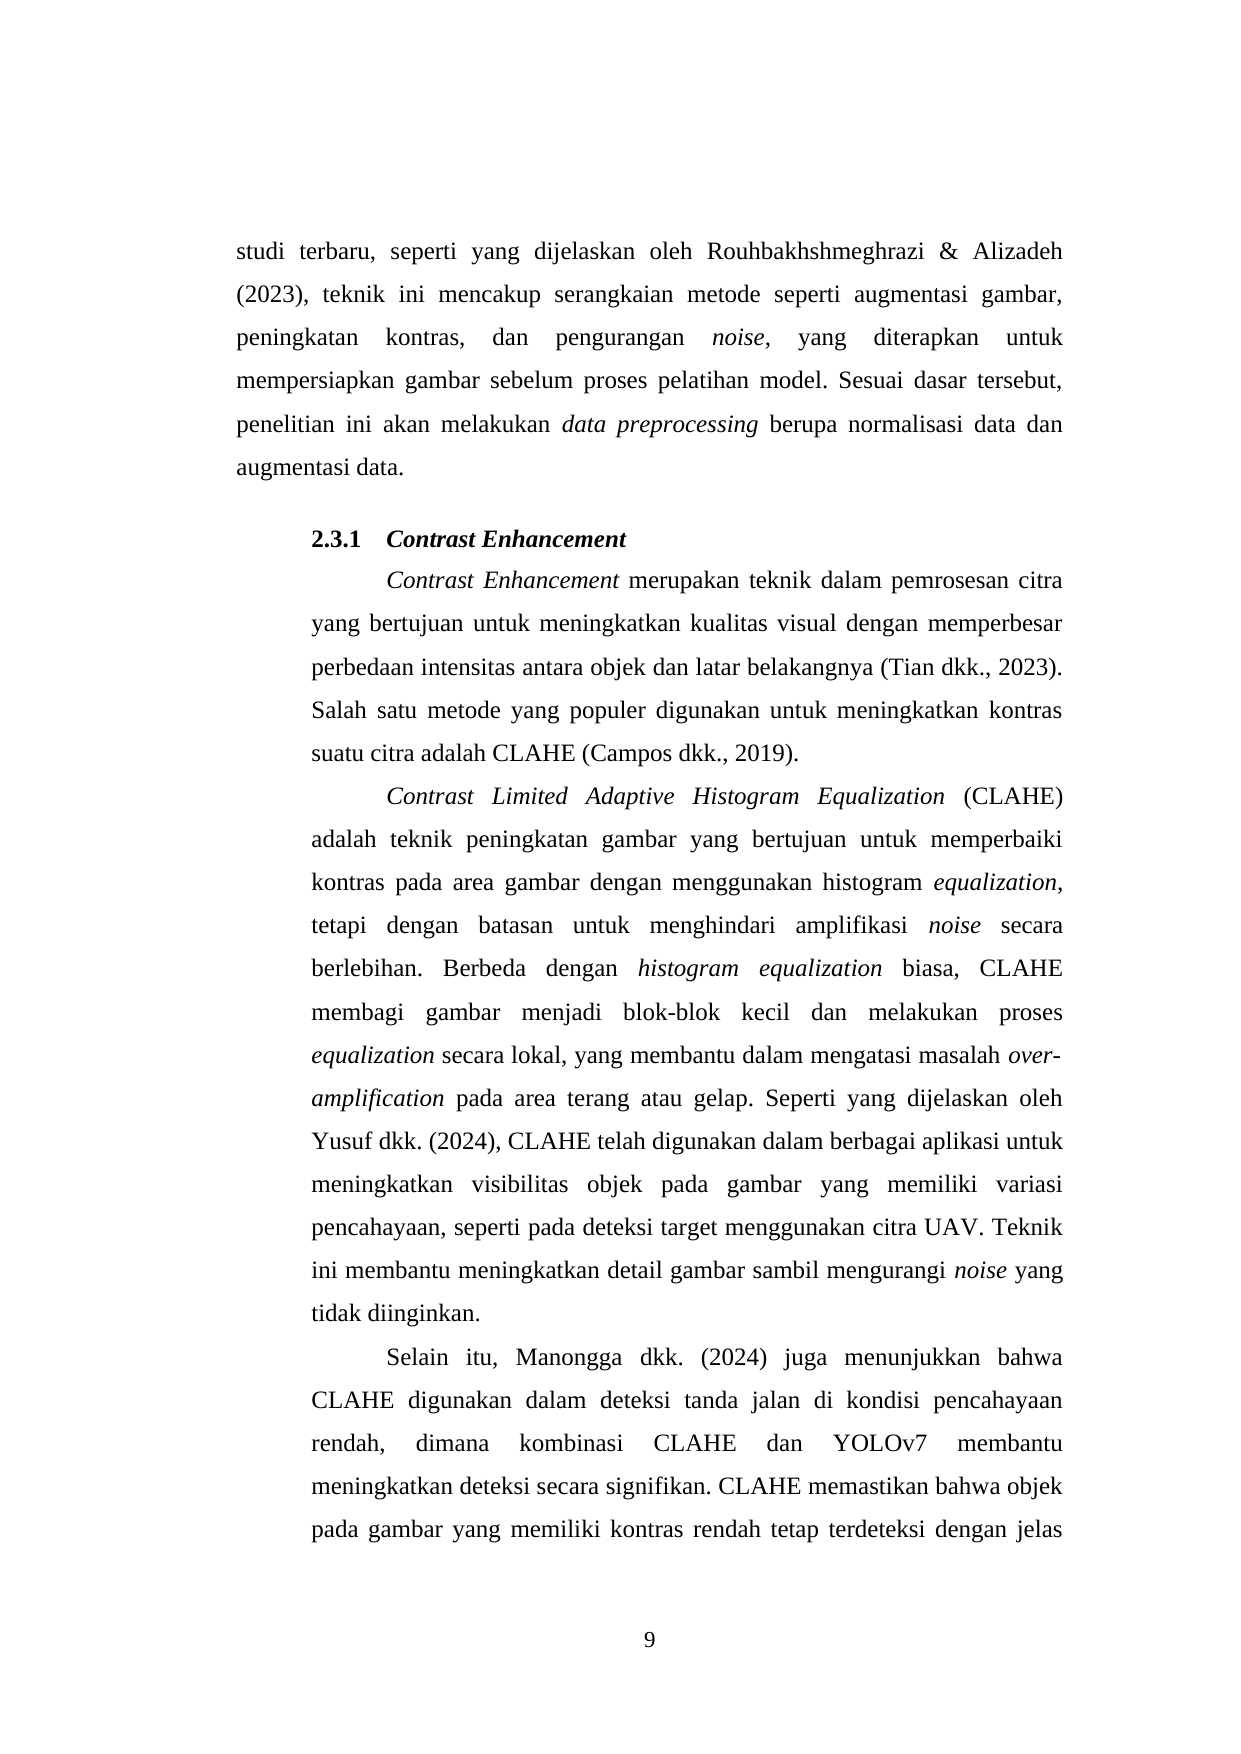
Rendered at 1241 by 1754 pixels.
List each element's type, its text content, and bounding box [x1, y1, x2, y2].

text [236, 236, 1063, 481]
subtitle 2.3.1 Contrast Enhancement [236, 524, 1063, 553]
text Contrast Limited Adaptive Histogram Equalization (CLAHE) adalah teknik peningkatan gambar yang bertujuan untuk memperbaiki kontras pada area gambar dengan menggunakan histogram equalization, tetapi dengan batasan untuk menghindari amplifikasi noise secara berlebihan. Berbeda dengan histogram equalization biasa, CLAHE membagi gambar menjadi blok-blok kecil dan melakukan proses equalization secara lokal, yang membantu dalam mengatasi masalah over-amplification pada area terang atau gelap. Seperti yang dijelaskan oleh Yusuf dkk. (2024), CLAHE telah digunakan dalam berbagai aplikasi untuk meningkatkan visibilitas objek pada gambar yang memiliki variasi pencahayaan, seperti pada deteksi target menggunakan citra UAV. Teknik ini membantu meningkatkan detail gambar sambil mengurangi noise yang tidak diinginkan. [311, 781, 1063, 1327]
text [311, 1342, 1063, 1543]
text Contrast Enhancement merupakan teknik dalam pemrosesan citra yang bertujuan untuk meningkatkan kualitas visual dengan memperbesar perbedaan intensitas antara objek dan latar belakangnya (Tian dkk., 2023). Salah satu metode yang populer digunakan untuk meningkatkan kontras suatu citra adalah CLAHE (Campos dkk., 2019). [311, 565, 1063, 767]
